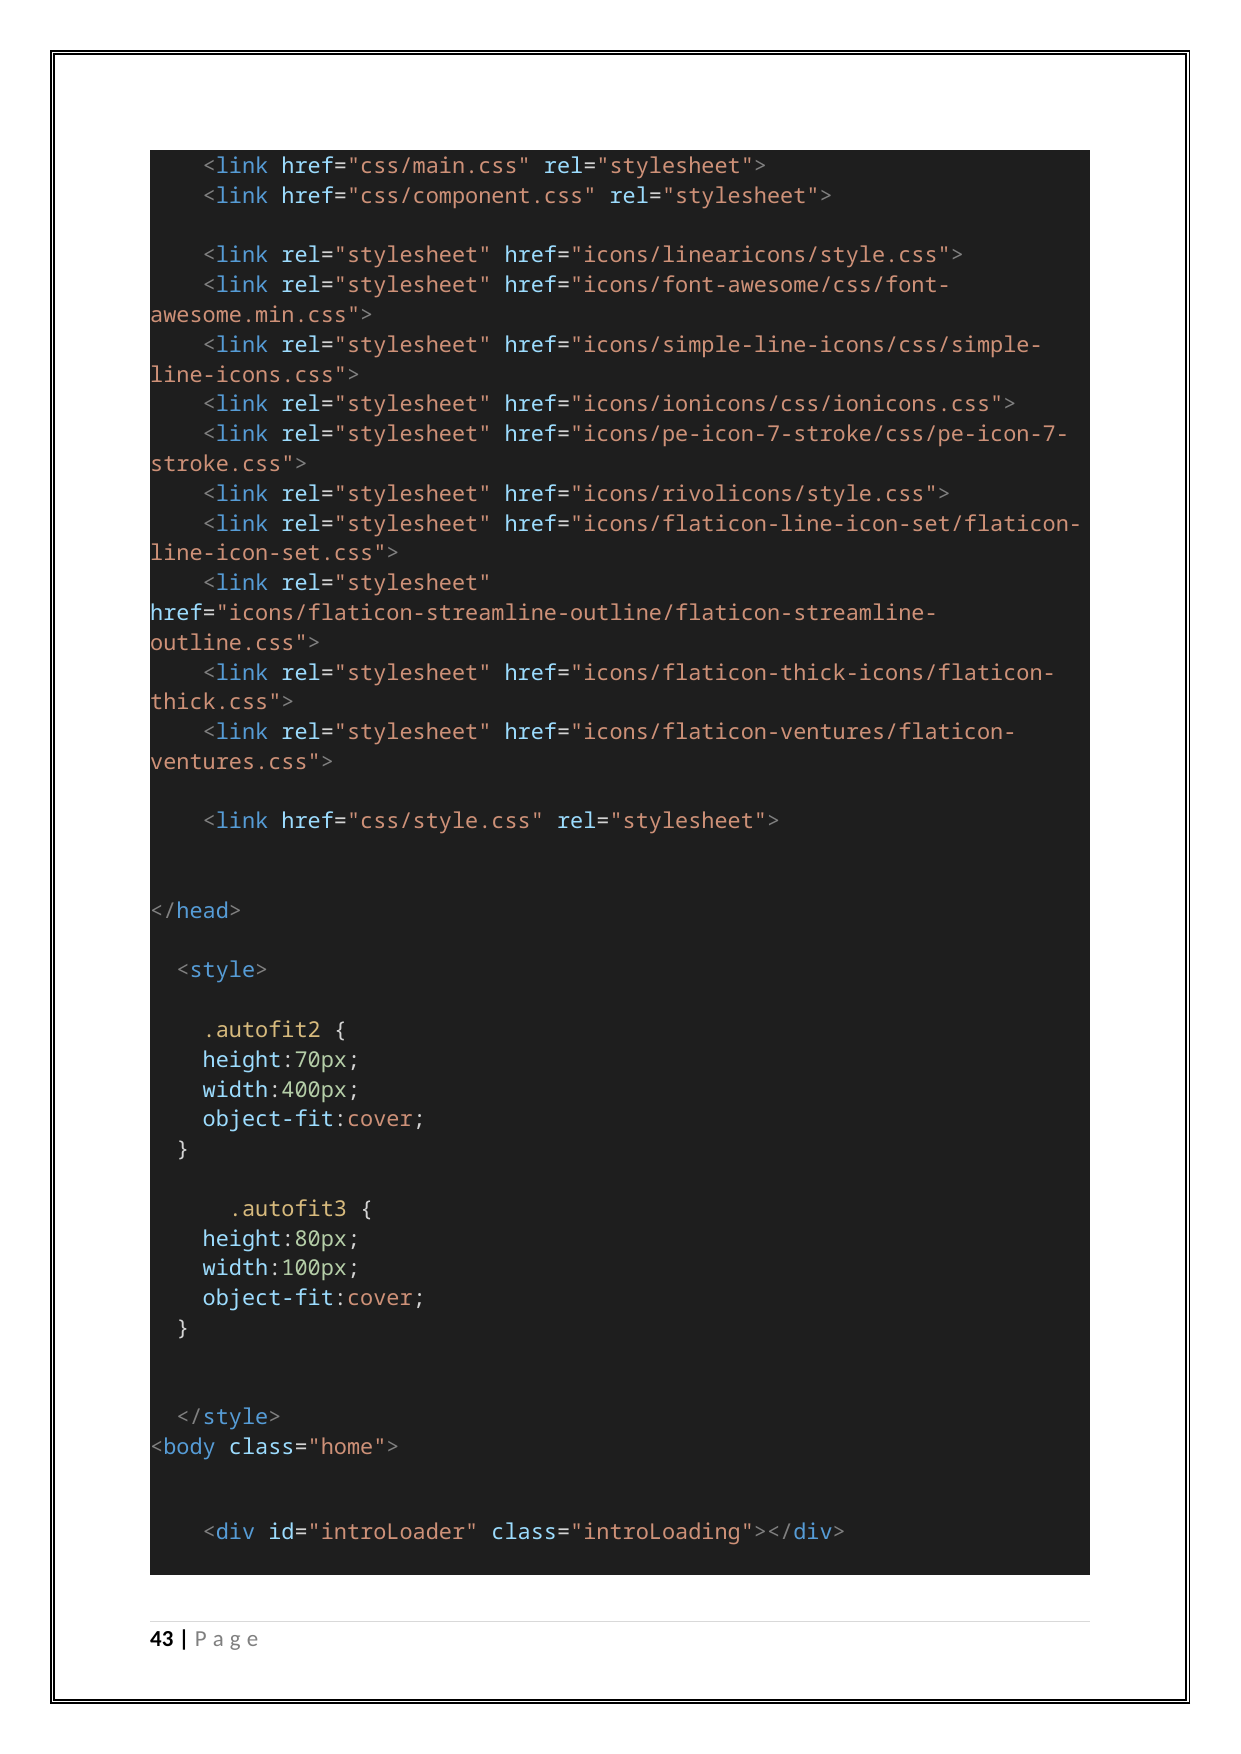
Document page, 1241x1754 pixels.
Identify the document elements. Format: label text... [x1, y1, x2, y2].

text <link href="css/component.css" rel="stylesheet"> [150, 180, 1090, 209]
text <style> [150, 954, 1090, 984]
text object-fit:cover; [150, 1103, 1090, 1133]
text <link rel="stylesheet" href="icons/flaticon-streamline-outline/flaticon-streamline-outline.css"> [150, 567, 1090, 656]
text width:100px; [150, 1252, 1090, 1282]
text } [150, 1312, 1090, 1342]
text <link rel="stylesheet" href="icons/linearicons/style.css"> [150, 239, 1090, 269]
text .autofit2 { [150, 1014, 1090, 1044]
text </head> [150, 895, 1090, 924]
text <link rel="stylesheet" href="icons/simple-line-icons/css/simple-line-icons.css"> [150, 329, 1090, 388]
text <link rel="stylesheet" href="icons/flaticon-thick-icons/flaticon-thick.css"> [150, 656, 1090, 716]
text <div id="introLoader" class="introLoading"></div> [150, 1516, 1090, 1545]
text object-fit:cover; [150, 1282, 1090, 1312]
text <link rel="stylesheet" href="icons/ionicons/css/ionicons.css"> [150, 388, 1090, 418]
text <link rel="stylesheet" href="icons/flaticon-line-icon-set/flaticon-line-icon-set.css"> [150, 507, 1090, 567]
text <link href="css/main.css" rel="stylesheet"> [150, 150, 1090, 180]
text width:400px; [150, 1073, 1090, 1103]
text height:70px; [150, 1044, 1090, 1073]
text <link rel="stylesheet" href="icons/flaticon-ventures/flaticon-ventures.css"> [150, 716, 1090, 776]
text height:80px; [150, 1222, 1090, 1252]
text <link rel="stylesheet" href="icons/pe-icon-7-stroke/css/pe-icon-7-stroke.css"> [150, 418, 1090, 478]
text <body class="home"> [150, 1431, 1090, 1461]
text } [150, 1133, 1090, 1163]
text .autofit3 { [150, 1193, 1090, 1222]
text </style> [150, 1401, 1090, 1431]
text <link href="css/style.css" rel="stylesheet"> [150, 805, 1090, 835]
text <link rel="stylesheet" href="icons/font-awesome/css/font-awesome.min.css"> [150, 269, 1090, 329]
text <link rel="stylesheet" href="icons/rivolicons/style.css"> [150, 478, 1090, 507]
